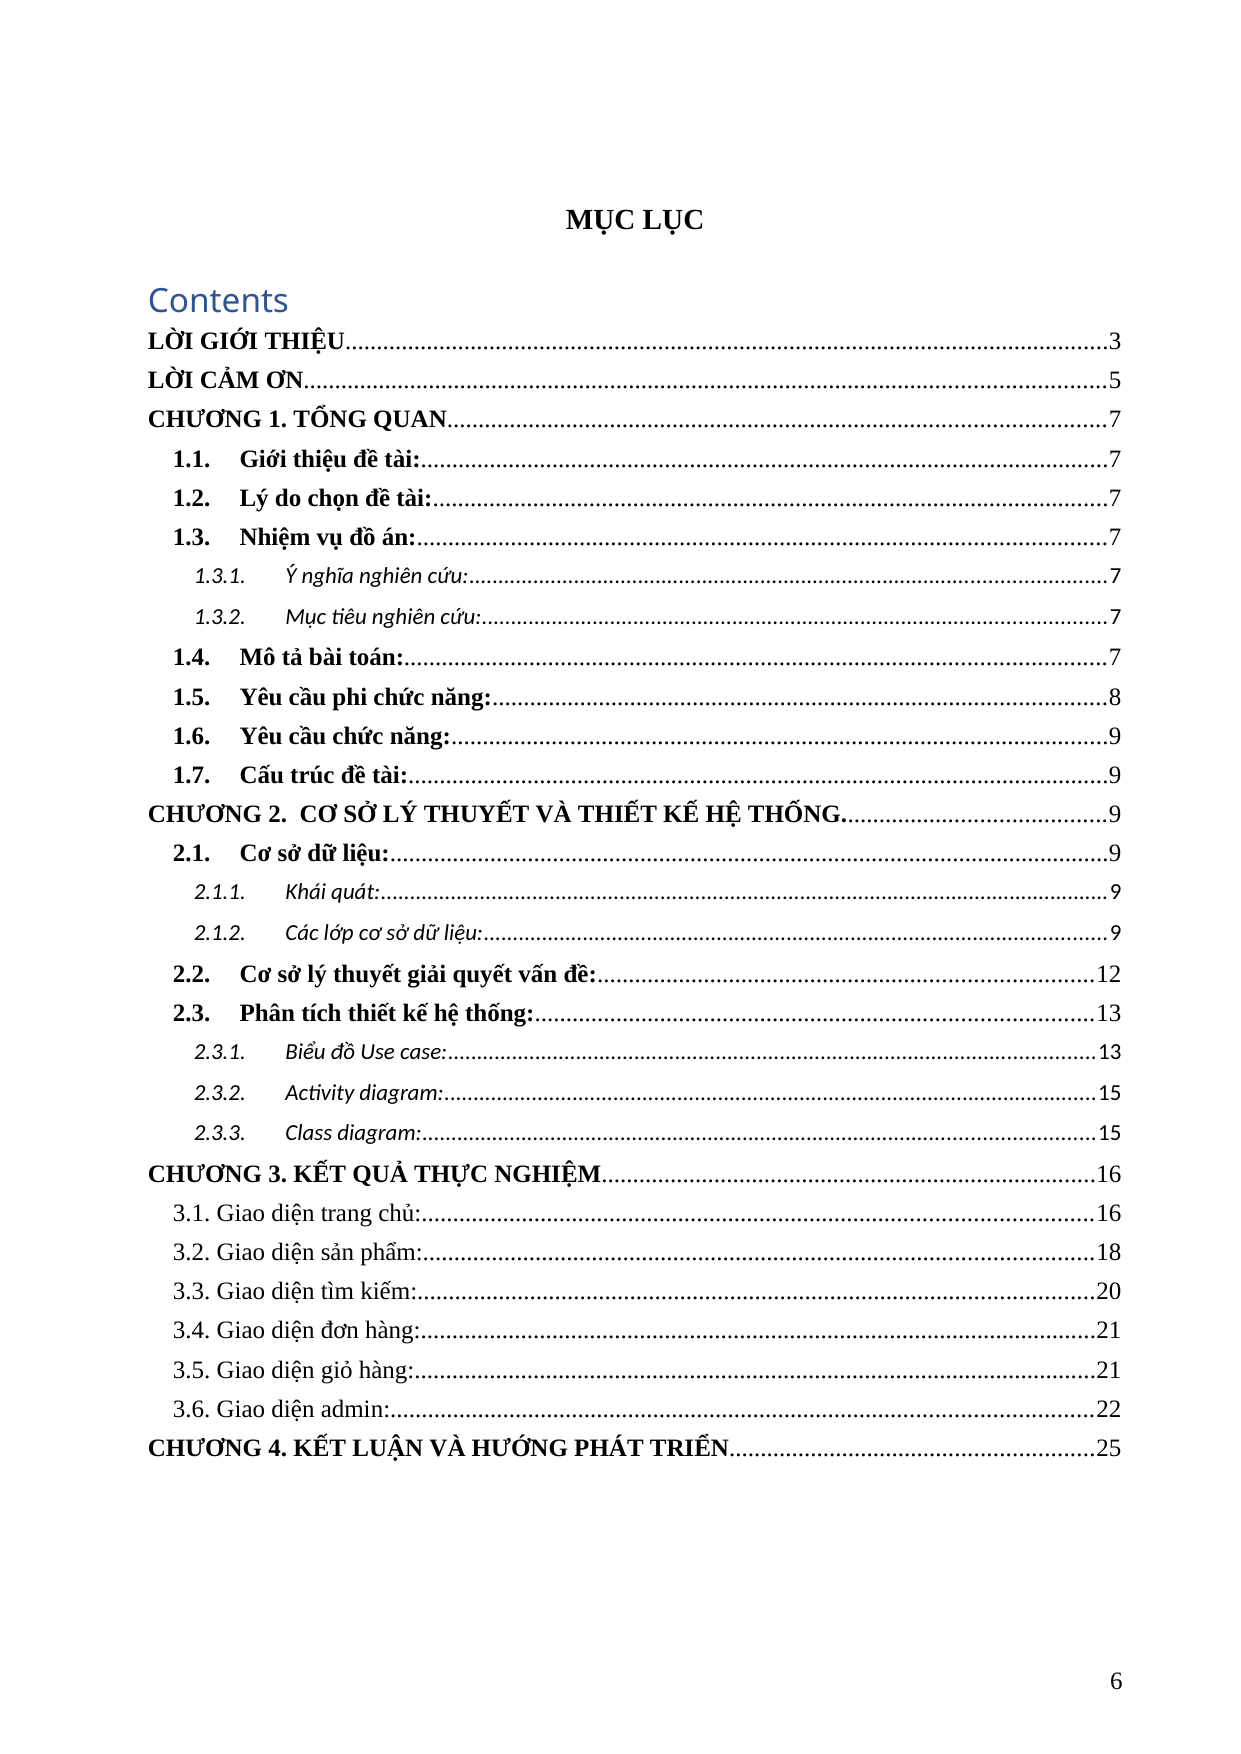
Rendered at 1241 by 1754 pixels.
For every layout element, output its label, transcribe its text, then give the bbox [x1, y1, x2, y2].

text MỤC LỤC [148, 202, 1122, 235]
